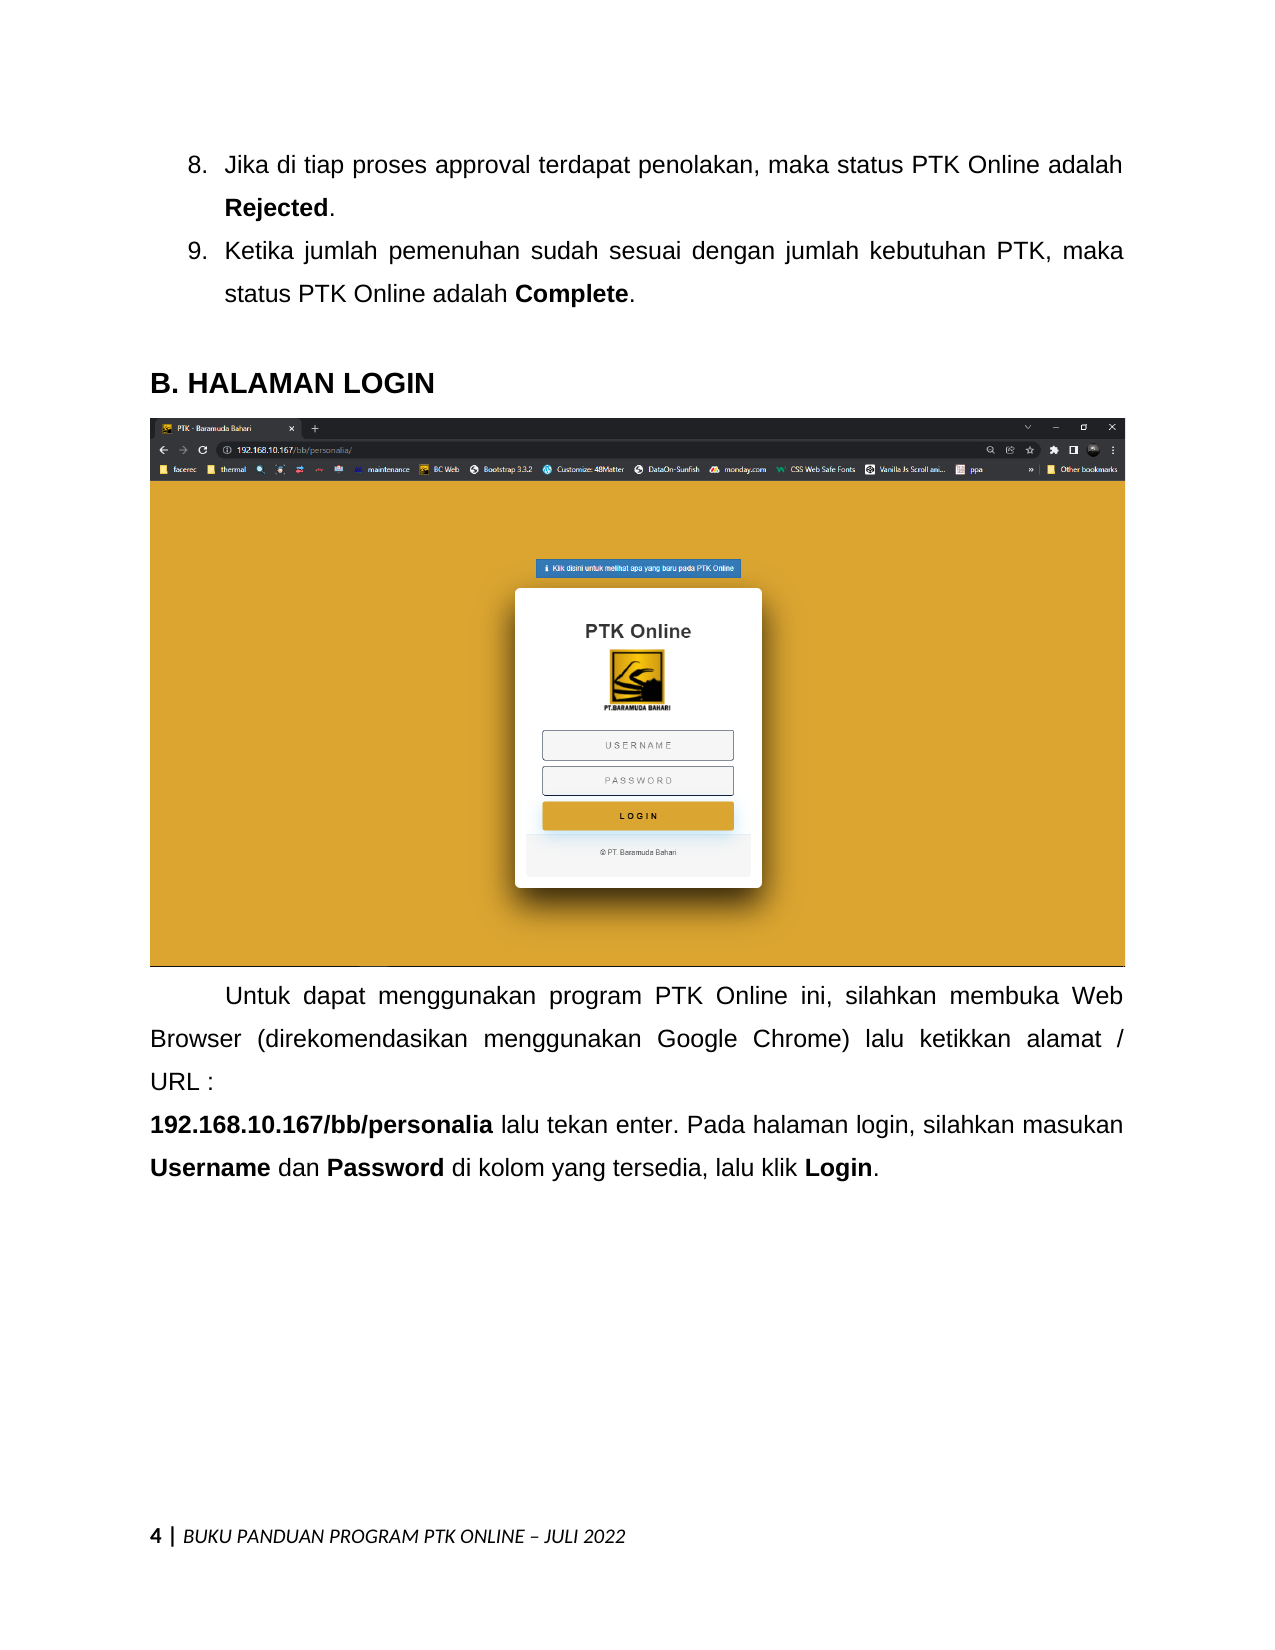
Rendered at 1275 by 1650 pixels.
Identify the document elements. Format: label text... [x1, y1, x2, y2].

list Jika di tiap proses approval terdapat penolakan, maka status PTK Online adalah Rejected. [187, 150, 1125, 222]
text 192.168.10.167/bb/personalia lalu tekan enter. Pada halaman login, silahkan masukan Username dan Password di kolom yang tersedia, lalu klik Login. [150, 1110, 1125, 1182]
text Untuk dapat menggunakan program PTK Online ini, silahkan membuka Web Browser (direkomendasikan menggunakan Google Chrome) lalu ketikkan alamat / URL : [150, 981, 1125, 1096]
list HALAMAN LOGIN [150, 366, 1125, 399]
list Ketika jumlah pemenuhan sudah sesuai dengan jumlah kebutuhan PTK, maka status PTK Online adalah Complete. [187, 236, 1125, 308]
picture [150, 418, 1125, 967]
